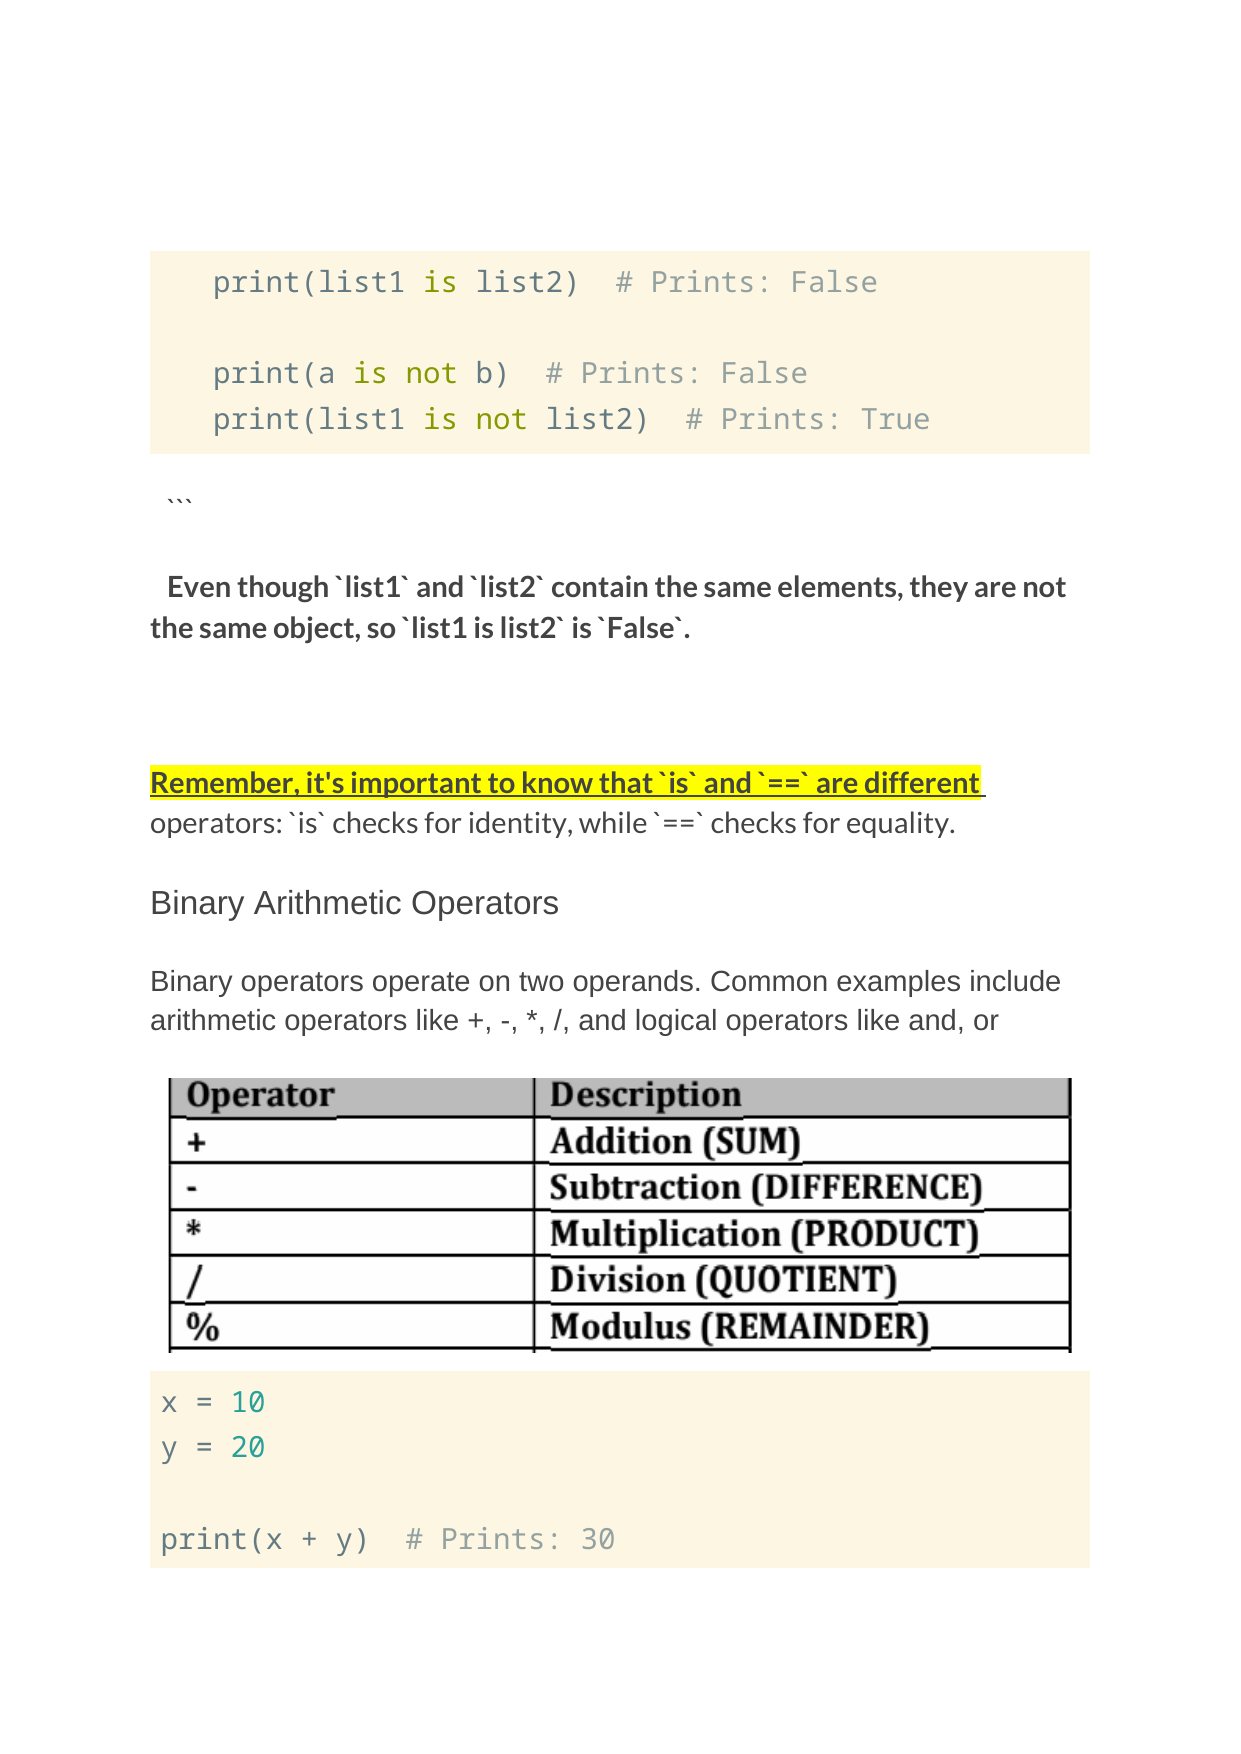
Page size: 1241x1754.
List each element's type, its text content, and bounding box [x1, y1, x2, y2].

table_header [150, 1371, 1090, 1568]
text Binary operators operate on two operands. Common examples include arithmetic operators like +, -, *, /, and logical operators like and, or [150, 964, 1090, 1036]
picture [168, 1078, 1072, 1353]
text Remember, it's important to know that `is` and `==` are different operators: `is` checks for identity, while `==` checks for equality. [150, 765, 1090, 840]
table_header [150, 251, 1090, 454]
text Even though `list1` and `list2` contain the same elements, they are not the same object, so `list1 is list2` is `False`. [150, 569, 1090, 644]
text ``` [150, 491, 1090, 526]
subtitle Binary Arithmetic Operators [150, 883, 1090, 921]
